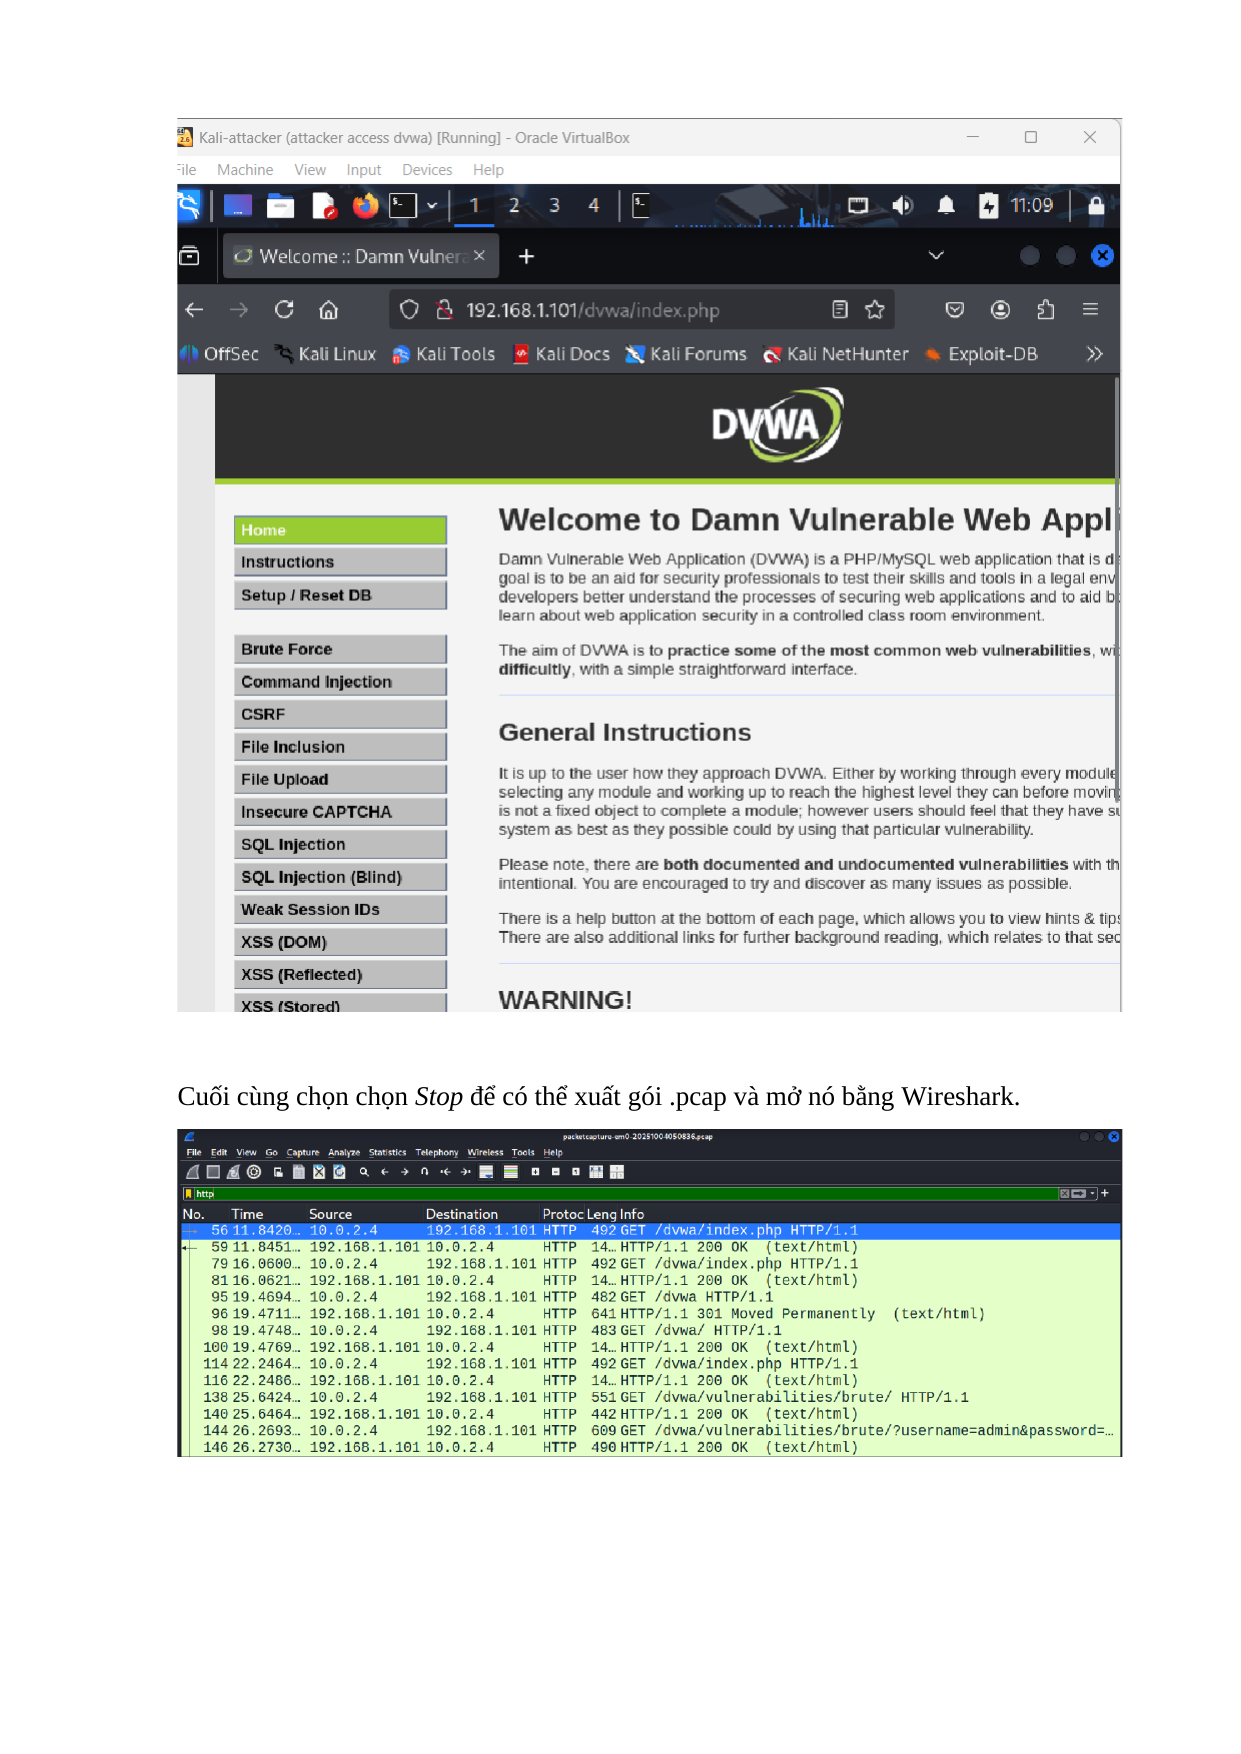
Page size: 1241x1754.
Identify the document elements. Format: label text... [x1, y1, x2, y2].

picture [177, 118, 1123, 1012]
picture [177, 1129, 1123, 1457]
text Cuối cùng chọn chọn Stop để có thể xuất gói .pcap và mở nó bằng Wireshark. [177, 1080, 1122, 1111]
